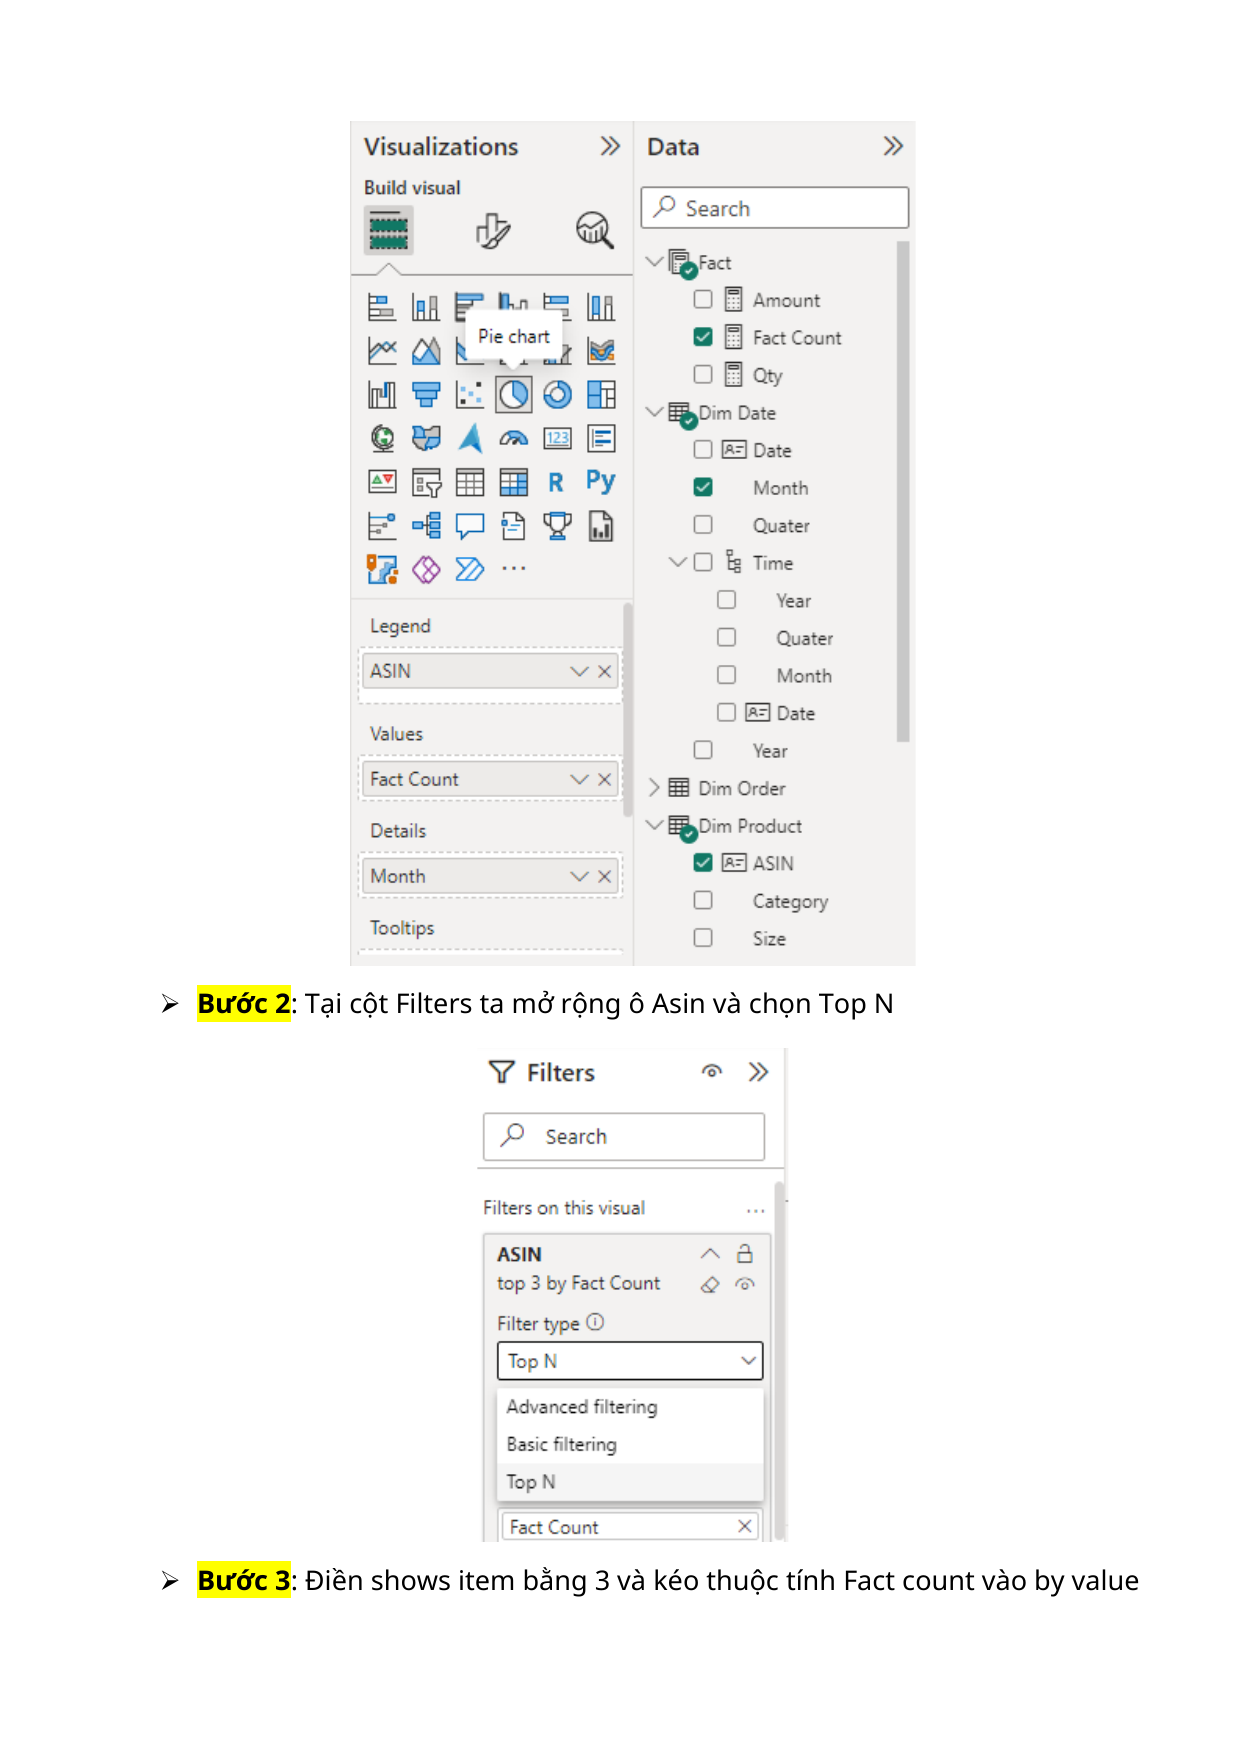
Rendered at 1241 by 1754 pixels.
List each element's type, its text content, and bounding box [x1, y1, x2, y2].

list Bước 2: Tại cột Filters ta mở rộng ô Asin và chọn Top N [291, 985, 1144, 1022]
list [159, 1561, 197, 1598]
list Bước 3: Điền shows item bằng 3 và kéo thuộc tính Fact count vào by value [291, 1561, 1144, 1598]
picture [477, 1048, 789, 1542]
picture [350, 121, 916, 966]
